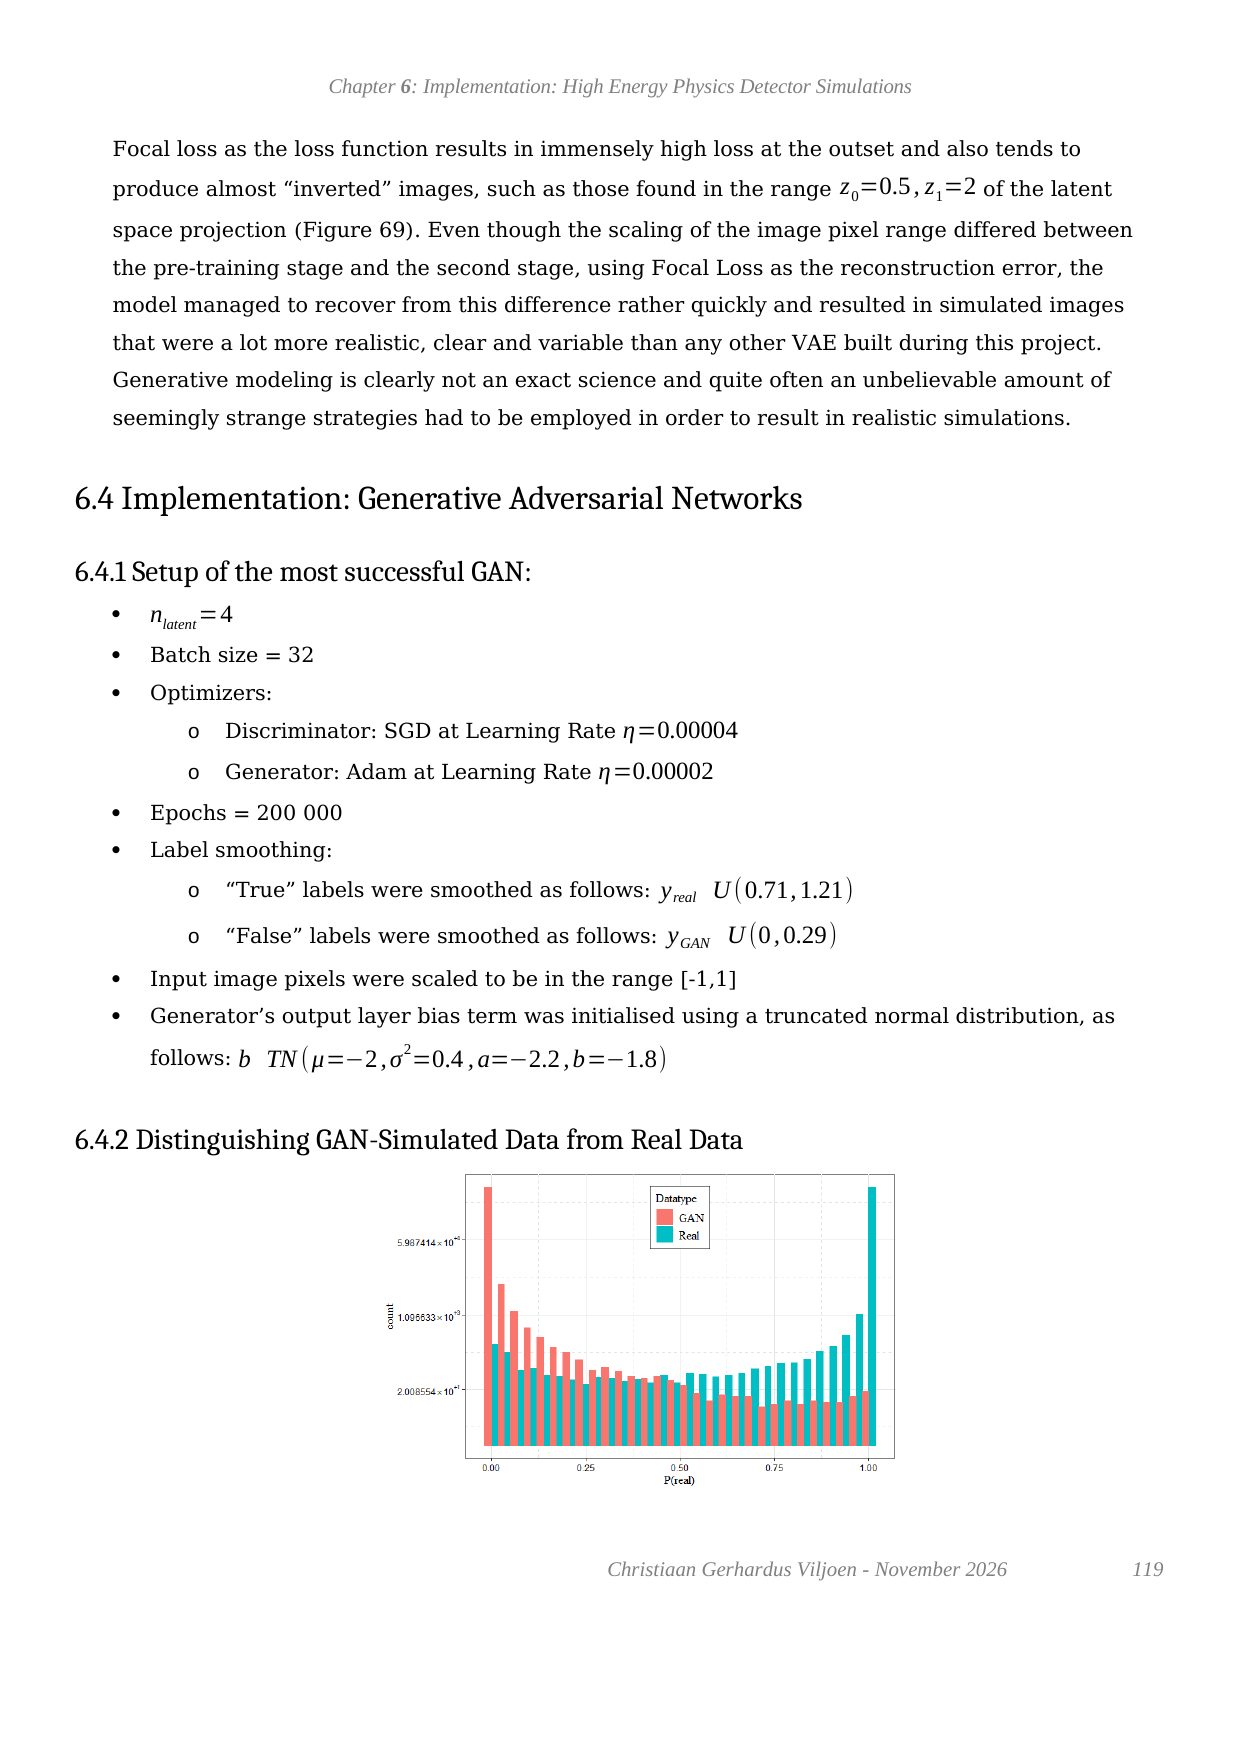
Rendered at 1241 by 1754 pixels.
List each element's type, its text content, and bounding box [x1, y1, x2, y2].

subtitle Setup of the most successful GAN: [75, 555, 1165, 589]
list Input image pixels were scaled to be in the range [-1,1] [112, 965, 1165, 990]
list Generator’s output layer bias term was initialised using a truncated normal distribution, as follows: [112, 1003, 1165, 1073]
list “False” labels were smoothed as follows: [187, 920, 1165, 952]
list “True” labels were smoothed as follows: [187, 874, 1165, 906]
list Label smoothing: [112, 837, 1165, 862]
list Epochs = 200 000 [112, 799, 1165, 824]
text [112, 135, 1165, 429]
picture [378, 1169, 900, 1491]
subtitle Implementation: Generative Adversarial Networks [75, 479, 1165, 518]
list Generator: Adam at Learning Rate [187, 758, 1165, 786]
list Optimizers: [112, 679, 1165, 705]
list Discriminator: SGD at Learning Rate [187, 717, 1165, 745]
list Batch size = 32 [112, 642, 1165, 667]
subtitle Distinguishing GAN-Simulated Data from Real Data [75, 1123, 1165, 1157]
